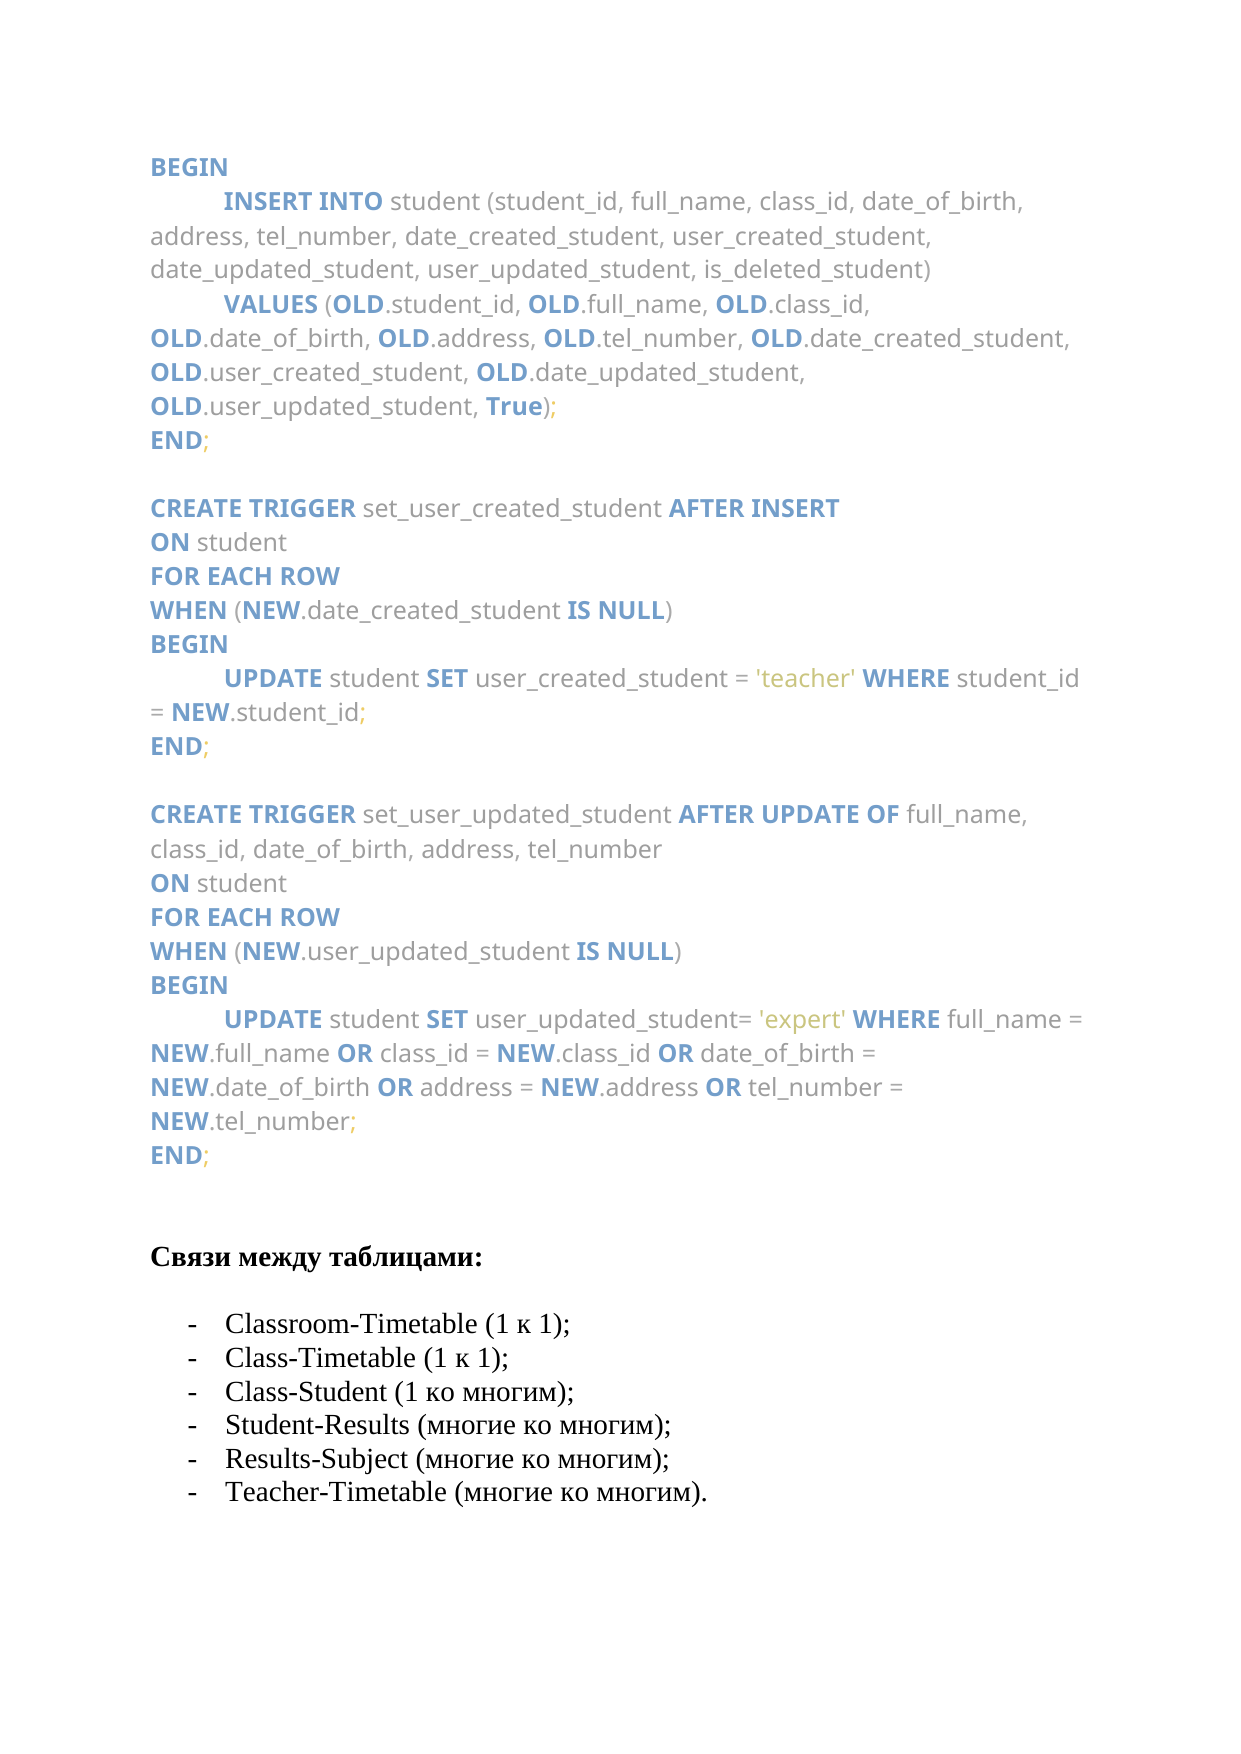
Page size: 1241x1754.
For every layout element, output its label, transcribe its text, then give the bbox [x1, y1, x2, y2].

text UPDATE student SET user_created_student = 'teacher' WHERE student_id = NEW.student_id; [150, 661, 1090, 729]
text VALUES (OLD.student_id, OLD.full_name, OLD.class_id, OLD.date_of_birth, OLD.address, OLD.tel_number, OLD.date_created_student, OLD.user_created_student, OLD.date_updated_student, OLD.user_updated_student, True); [150, 286, 1090, 422]
text FOR EACH ROW [150, 899, 1090, 933]
list Student-Results (многие ко многим); [187, 1407, 1090, 1441]
text BEGIN [150, 627, 1090, 661]
list Teacher-Timetable (многие ко многим). [187, 1474, 1090, 1508]
text WHEN (NEW.user_updated_student IS NULL) [150, 933, 1090, 967]
text ON student [150, 525, 1090, 559]
text END; [150, 729, 1090, 763]
text Связи между таблицами: [150, 1239, 1090, 1273]
text END; [150, 1138, 1090, 1172]
text BEGIN [150, 967, 1090, 1002]
list Class-Timetable (1 к 1); [187, 1340, 1090, 1374]
text CREATE TRIGGER set_user_created_student AFTER INSERT [150, 491, 1090, 525]
text END; [150, 422, 1090, 457]
text INSERT INTO student (student_id, full_name, class_id, date_of_birth, address, tel_number, date_created_student, user_created_student, date_updated_student, user_updated_student, is_deleted_student) [150, 184, 1090, 286]
text BEGIN [150, 150, 1090, 184]
text WHEN (NEW.date_created_student IS NULL) [150, 593, 1090, 627]
text CREATE TRIGGER set_user_updated_student AFTER UPDATE OF full_name, class_id, date_of_birth, address, tel_number [150, 797, 1090, 865]
list Class-Student (1 ко многим); [187, 1374, 1090, 1407]
list Results-Subject (многие ко многим); [187, 1441, 1090, 1474]
list Classroom-Timetable (1 к 1); [187, 1307, 1090, 1340]
text UPDATE student SET user_updated_student= 'expert' WHERE full_name = NEW.full_name OR class_id = NEW.class_id OR date_of_birth = NEW.date_of_birth OR address = NEW.address OR tel_number = NEW.tel_number; [150, 1002, 1090, 1138]
text FOR EACH ROW [150, 559, 1090, 593]
text ON student [150, 865, 1090, 899]
